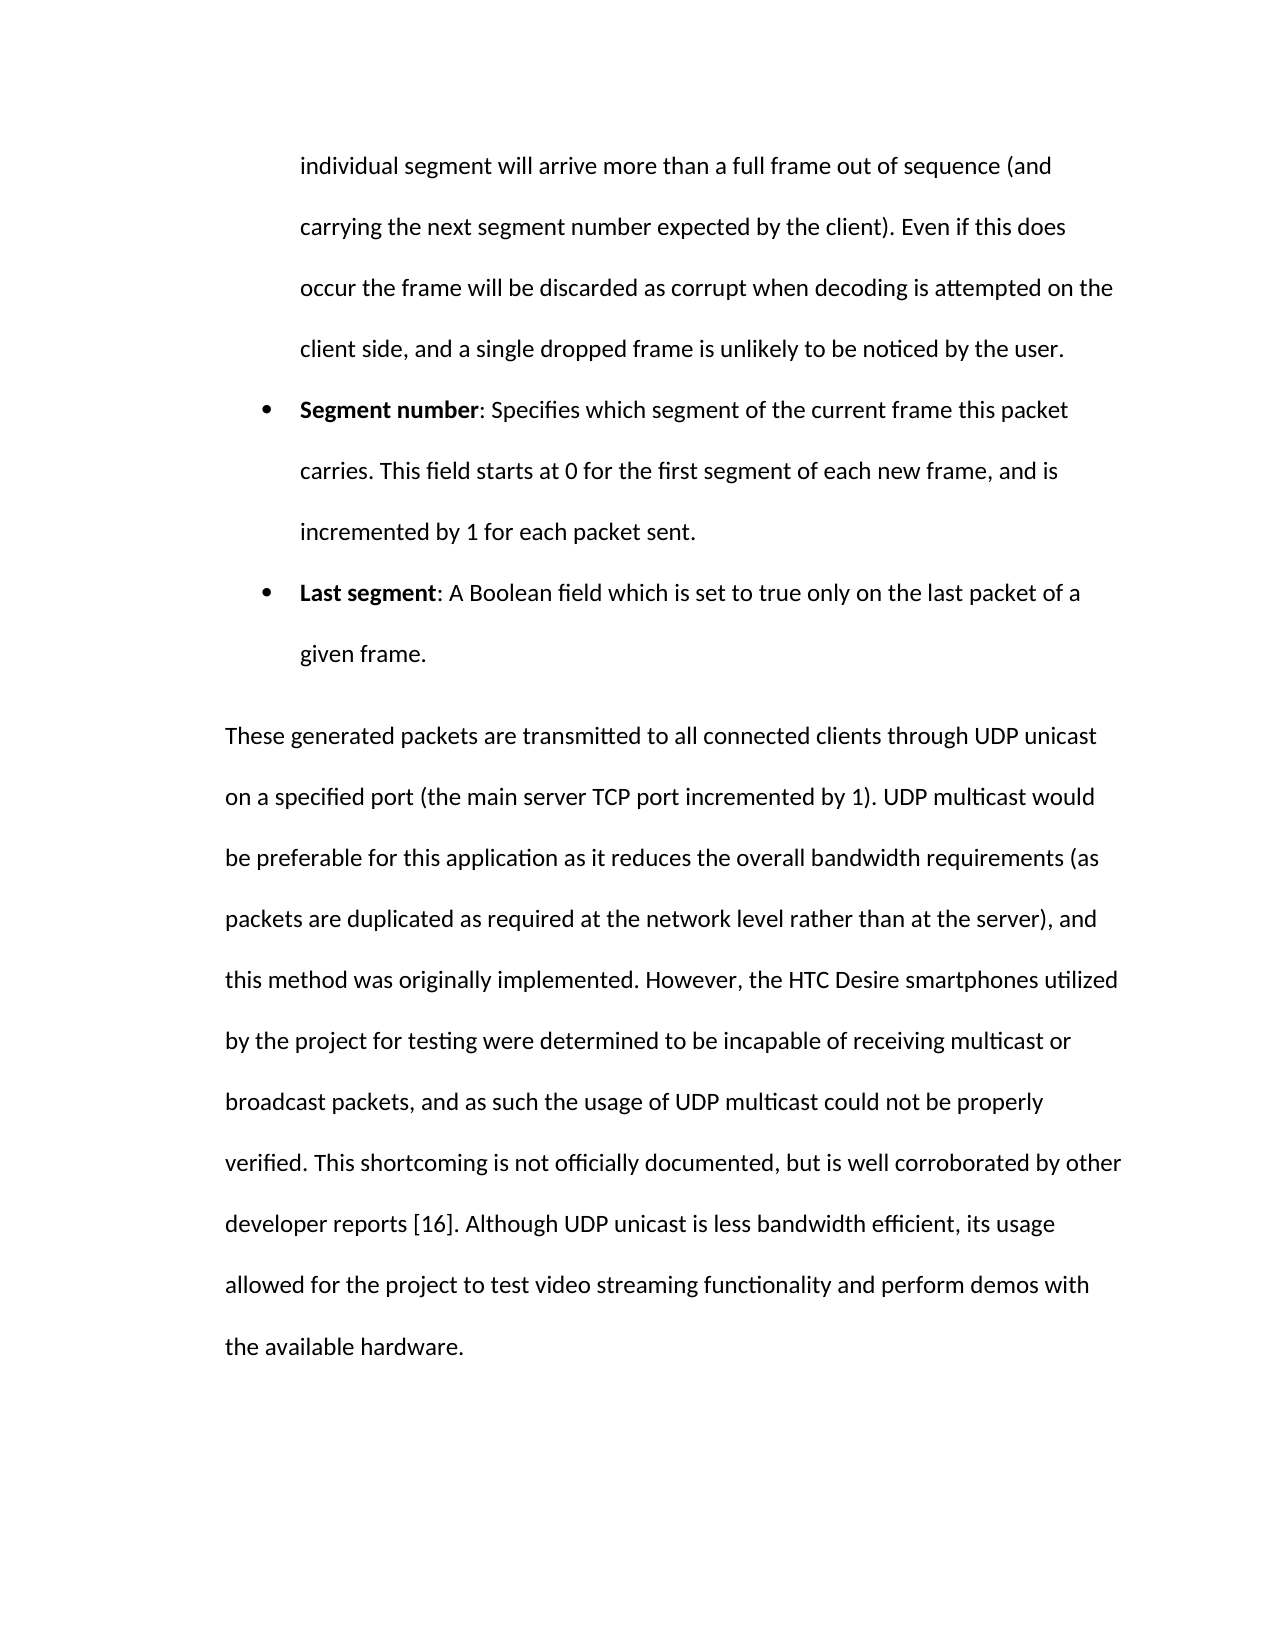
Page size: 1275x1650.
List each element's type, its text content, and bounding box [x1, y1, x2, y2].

text These generated packets are transmitted to all connected clients through UDP unicast on a specified port (the main server TCP port incremented by 1). UDP multicast would be preferable for this application as it reduces the overall bandwidth requirements (as packets are duplicated as required at the network level rather than at the server), and this method was originally implemented. However, the HTC Desire smartphones utilized by the project for testing were determined to be incapable of receiving multicast or broadcast packets, and as such the usage of UDP multicast could not be properly verified. This shortcoming is not officially documented, but is well corroborated by other developer reports [16]. Although UDP unicast is less bandwidth efficient, its usage allowed for the project to test video streaming functionality and perform demos with the available hardware. [225, 720, 1125, 1361]
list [262, 150, 1125, 364]
list Segment number: Specifies which segment of the current frame this packet carries. This field starts at 0 for the first segment of each new frame, and is incremented by 1 for each packet sent. [262, 394, 1125, 547]
list Last segment: A Boolean field which is set to true only on the last packet of a given frame. [262, 577, 1125, 669]
